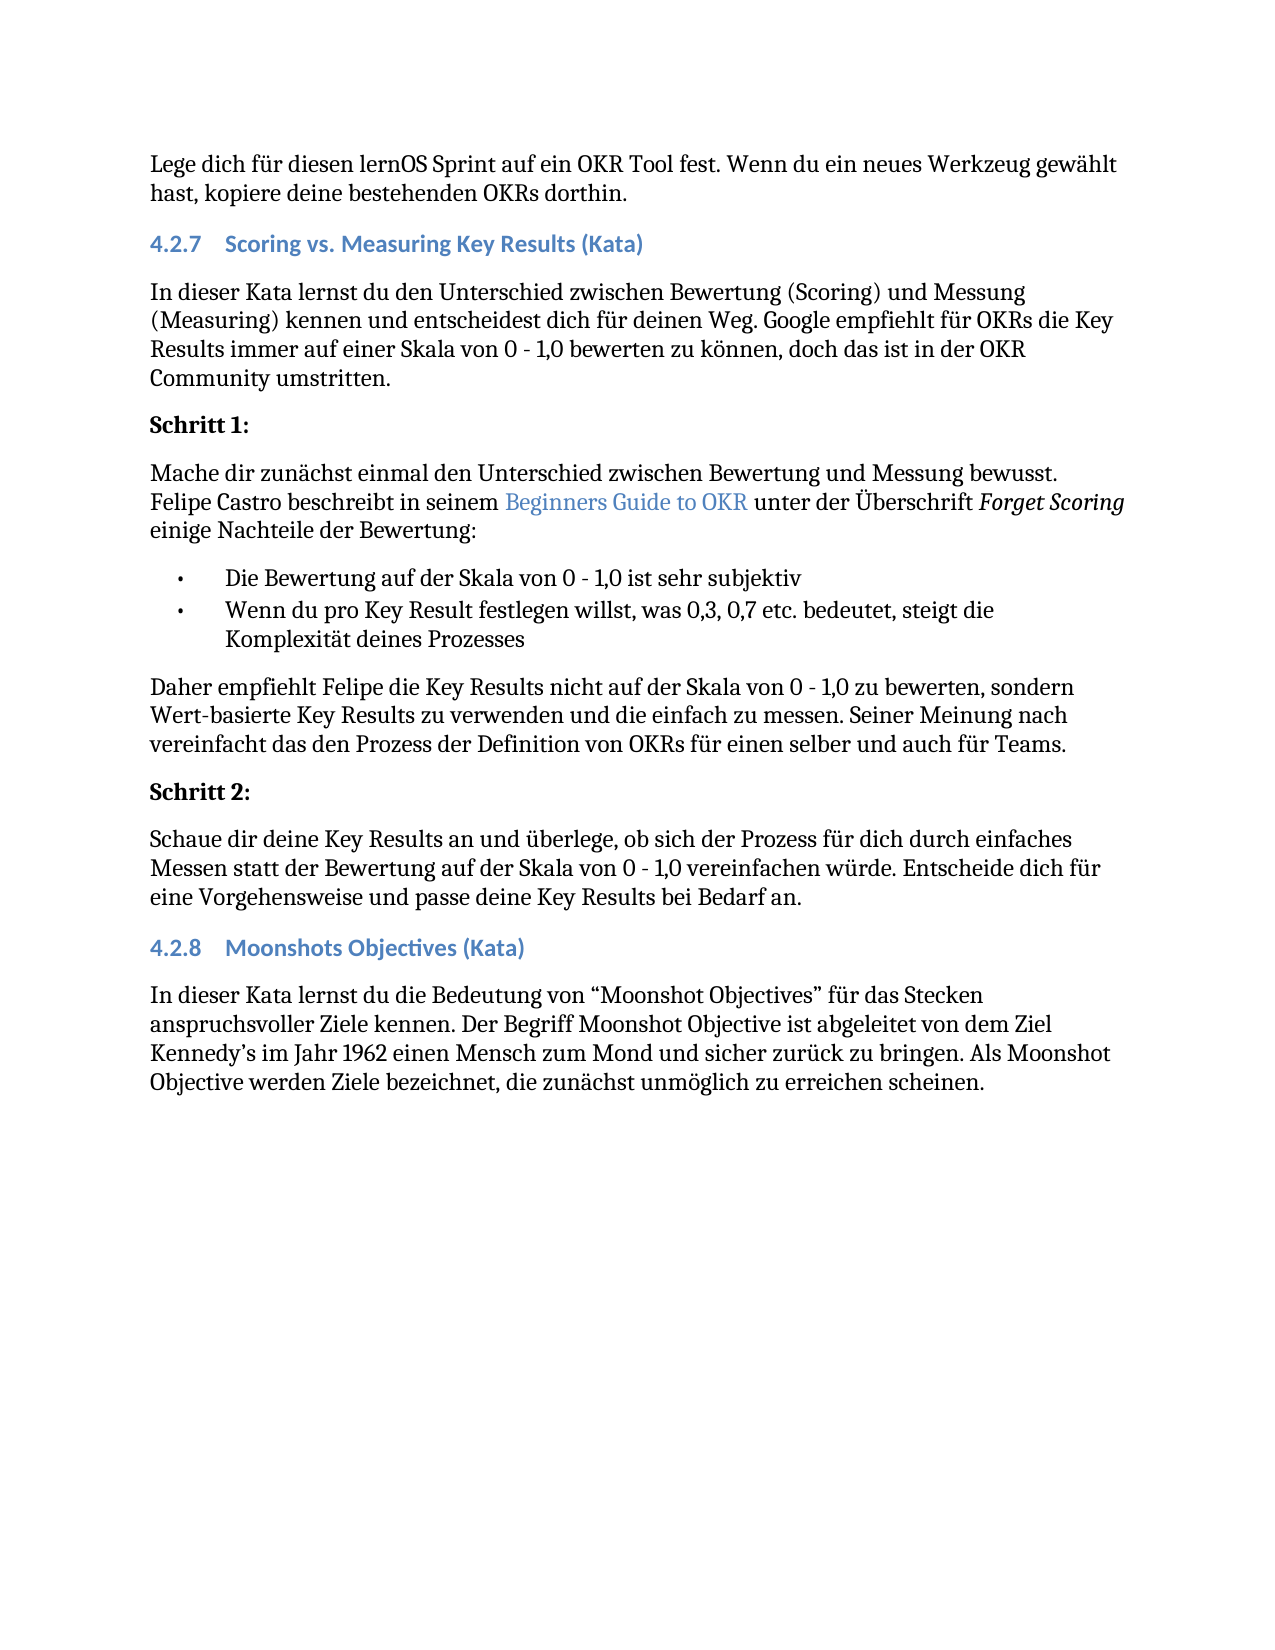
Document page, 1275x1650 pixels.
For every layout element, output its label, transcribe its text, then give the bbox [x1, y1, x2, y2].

subtitle 4.2.8 Moonshots Objectives (Kata) [150, 932, 1125, 963]
text Schritt 2: [150, 778, 1125, 806]
subtitle 4.2.7 Scoring vs. Measuring Key Results (Kata) [150, 228, 1125, 259]
list Wenn du pro Key Result festlegen willst, was 0,3, 0,7 etc. bedeutet, steigt die Komplexität deines Prozesses [175, 596, 1125, 654]
text Daher empfiehlt Felipe die Key Results nicht auf der Skala von 0 - 1,0 zu bewerten, sondern Wert-basierte Key Results zu verwenden und die einfach zu messen. Seiner Meinung nach vereinfacht das den Prozess der Definition von OKRs für einen selber und auch für Teams. [150, 673, 1125, 759]
text Schritt 1: [150, 411, 1125, 440]
text In dieser Kata lernst du den Unterschied zwischen Bewertung (Scoring) und Messung (Measuring) kennen und entscheidest dich für deinen Weg. Google empfiehlt für OKRs die Key Results immer auf einer Skala von 0 - 1,0 bewerten zu können, doch das ist in der OKR Community umstritten. [150, 278, 1125, 393]
list Die Bewertung auf der Skala von 0 - 1,0 ist sehr subjektiv [175, 564, 1125, 593]
text Lege dich für diesen lernOS Sprint auf ein OKR Tool fest. Wenn du ein neues Werkzeug gewählt hast, kopiere deine bestehenden OKRs dorthin. [150, 150, 1125, 207]
text Schaue dir deine Key Results an und überlege, ob sich der Prozess für dich durch einfaches Messen statt der Bewertung auf der Skala von 0 - 1,0 vereinfachen würde. Entscheide dich für eine Vorgehensweise und passe deine Key Results bei Bedarf an. [150, 825, 1125, 911]
text Mache dir zunächst einmal den Unterschied zwischen Bewertung und Messung bewusst. Felipe Castro beschreibt in seinem Beginners Guide to OKR unter der Überschrift Forget Scoring einige Nachteile der Bewertung: [150, 459, 1125, 545]
text In dieser Kata lernst du die Bedeutung von “Moonshot Objectives” für das Stecken anspruchsvoller Ziele kennen. Der Begriff Moonshot Objective ist abgeleitet von dem Ziel Kennedy’s im Jahr 1962 einen Mensch zum Mond und sicher zurück zu bringen. Als Moonshot Objective werden Ziele bezeichnet, die zunächst unmöglich zu erreichen scheinen. [150, 981, 1125, 1096]
